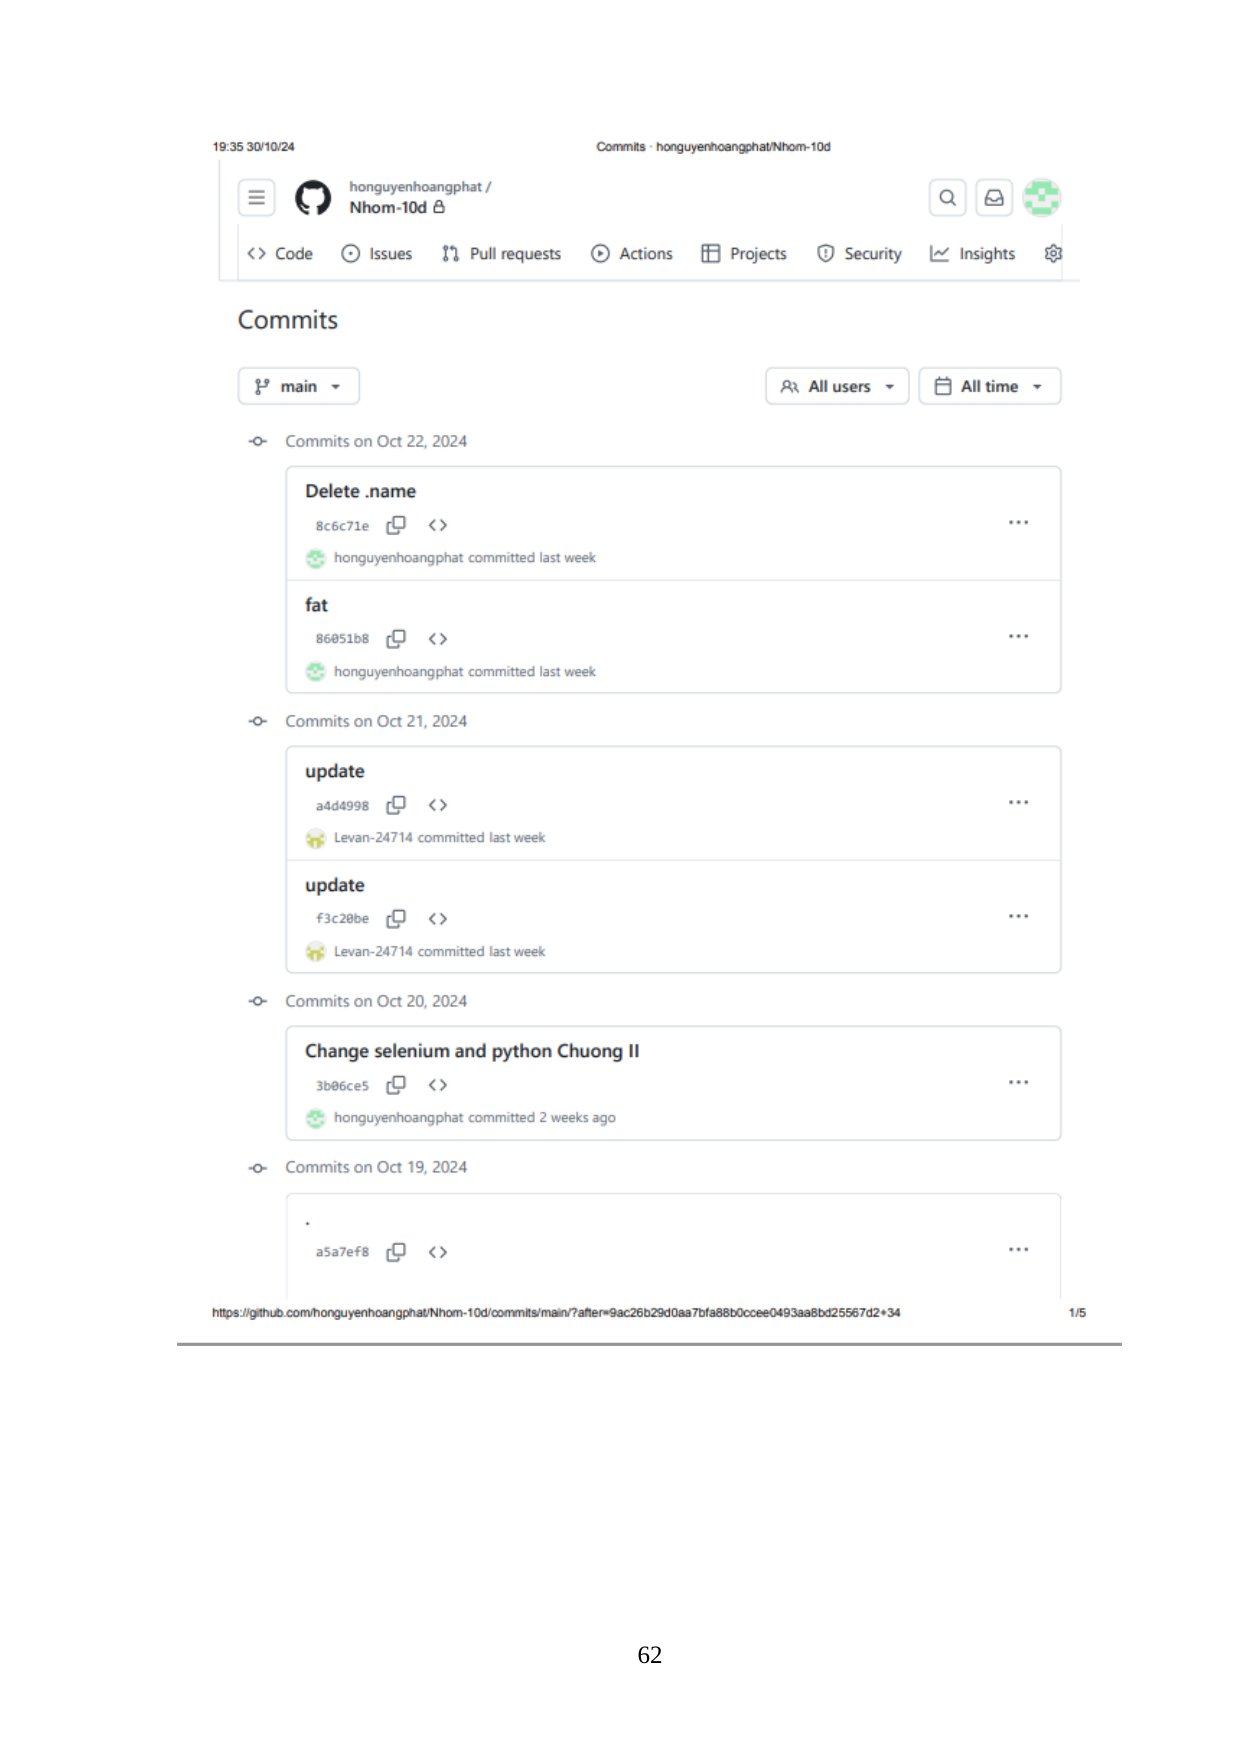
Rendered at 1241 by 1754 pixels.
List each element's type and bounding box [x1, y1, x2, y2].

picture [177, 118, 1122, 1346]
